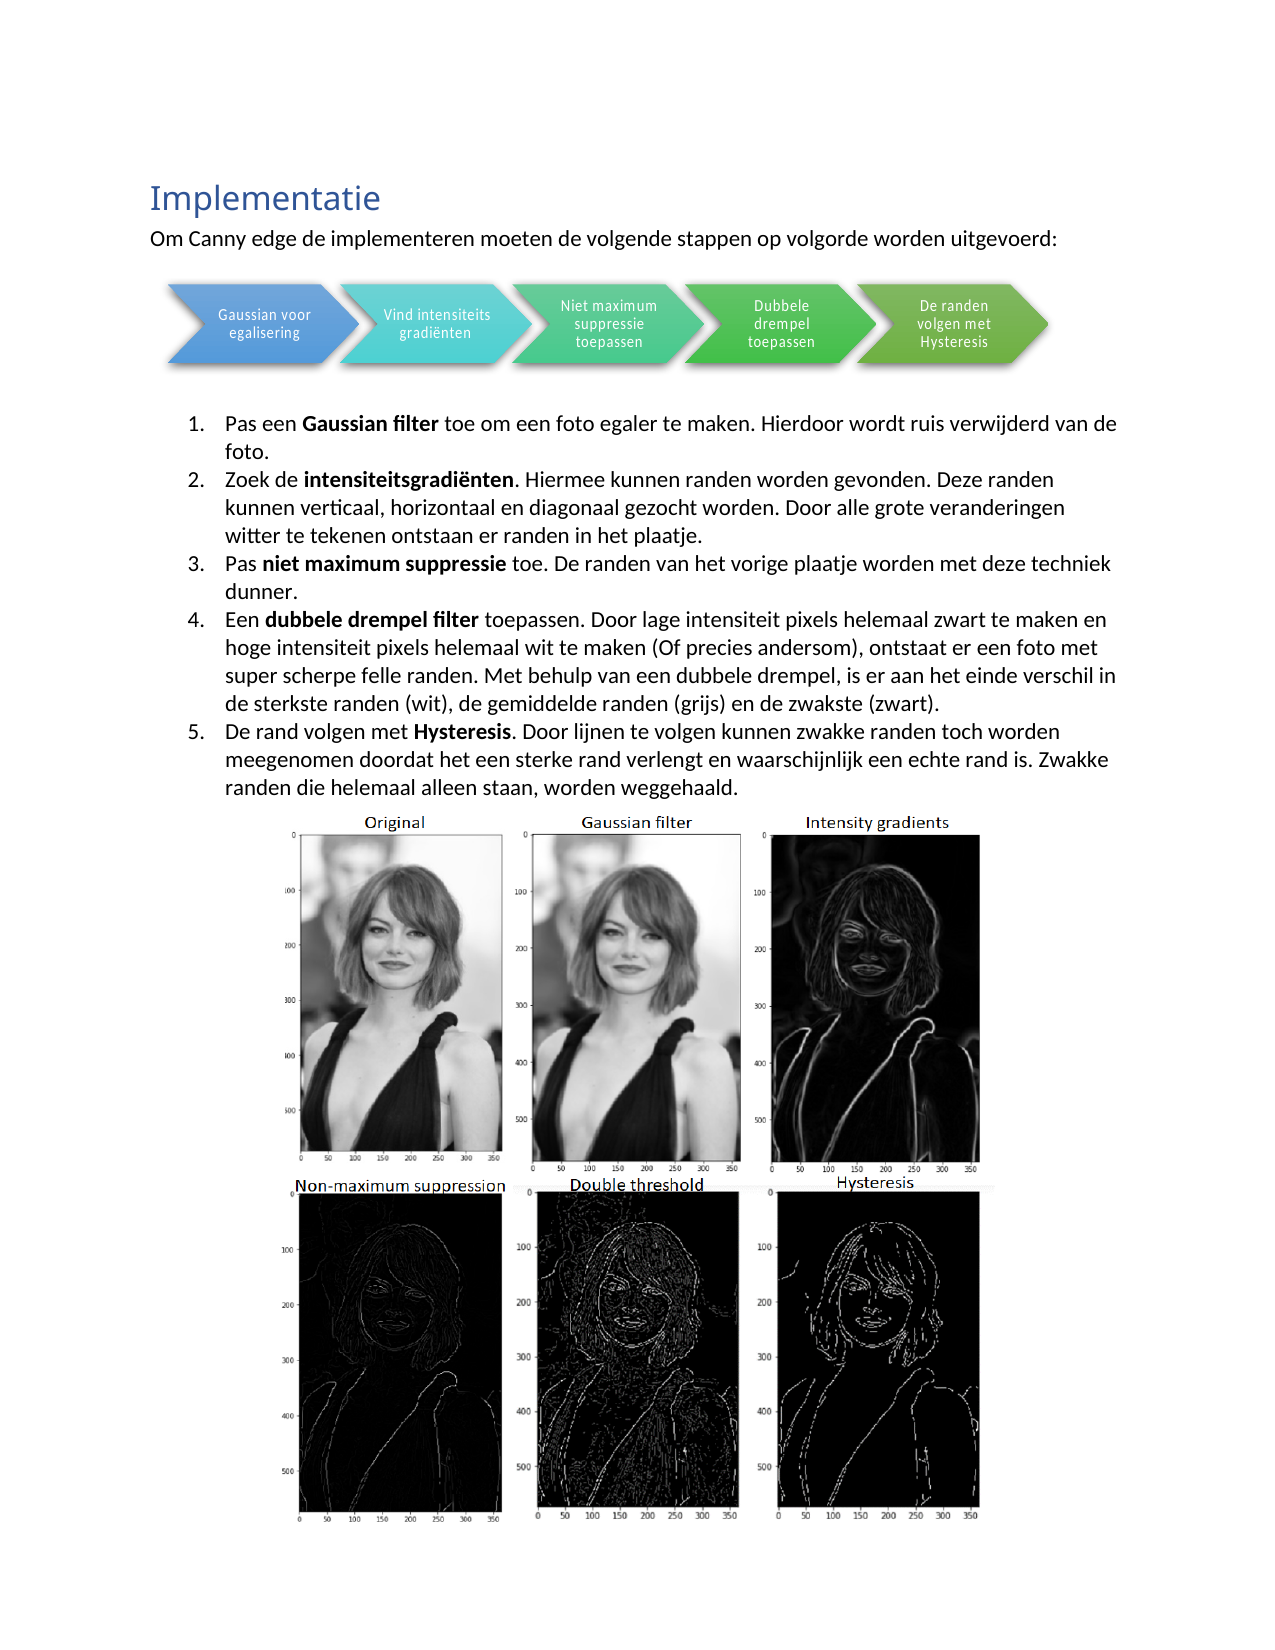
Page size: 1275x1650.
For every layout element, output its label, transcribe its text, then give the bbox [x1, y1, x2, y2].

list Een dubbele drempel filter toepassen. Door lage intensiteit pixels helemaal zwart te maken en hoge intensiteit pixels helemaal wit te maken (Of precies andersom), ontstaat er een foto met super scherpe felle randen. Met behulp van een dubbele drempel, is er aan het einde verschil in de sterkste randen (wit), de gemiddelde randen (grijs) en de zwakste (zwart). [187, 605, 1125, 717]
text Om Canny edge de implementeren moeten de volgende stappen op volgorde worden uitgevoerd: [150, 224, 1125, 252]
picture [274, 810, 997, 1525]
list De rand volgen met Hysteresis. Door lijnen te volgen kunnen zwakke randen toch worden meegenomen doordat het een sterke rand verlengt en waarschijnlijk een echte rand is. Zwakke randen die helemaal alleen staan, worden weggehaald. [187, 717, 1125, 801]
list Pas niet maximum suppressie toe. De randen van het vorige plaatje worden met deze techniek dunner. [187, 549, 1125, 605]
list Pas een Gaussian filter toe om een foto egaler te maken. Hierdoor wordt ruis verwijderd van de foto. [187, 409, 1125, 465]
list Zoek de intensiteitsgradiënten. Hiermee kunnen randen worden gevonden. Deze randen kunnen verticaal, horizontaal en diagonaal gezocht worden. Door alle grote veranderingen witter te tekenen ontstaan er randen in het plaatje. [187, 465, 1125, 549]
subtitle Implementatie [150, 175, 1125, 220]
